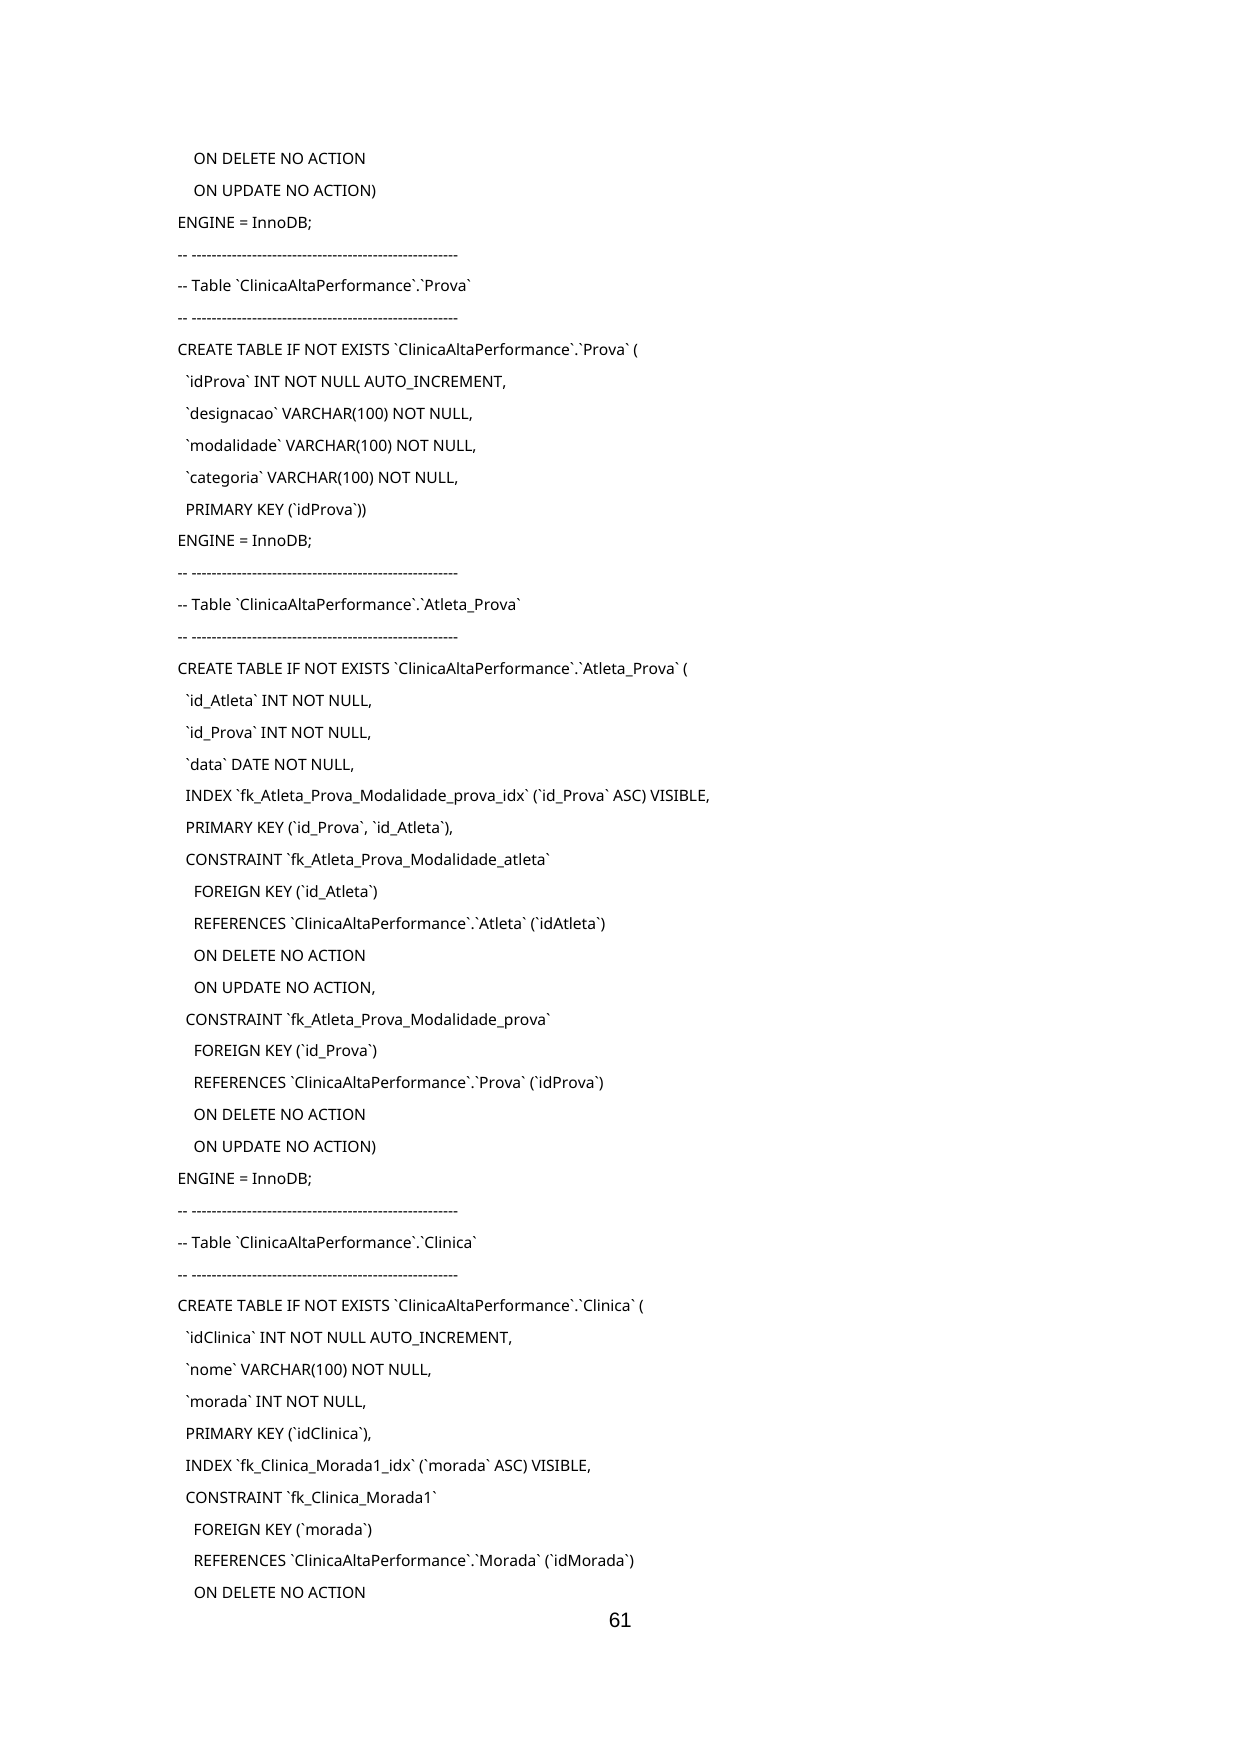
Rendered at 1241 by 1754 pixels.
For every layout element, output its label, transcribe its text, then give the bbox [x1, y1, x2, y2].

text CONSTRAINT `fk_Atleta_Prova_Modalidade_prova` [177, 1008, 1063, 1029]
text `data` DATE NOT NULL, [177, 753, 1063, 774]
text INDEX `fk_Atleta_Prova_Modalidade_prova_idx` (`id_Prova` ASC) VISIBLE, [177, 785, 1063, 806]
text CREATE TABLE IF NOT EXISTS `ClinicaAltaPerformance`.`Clinica` ( [177, 1295, 1063, 1316]
text FOREIGN KEY (`morada`) [177, 1518, 1063, 1539]
text FOREIGN KEY (`id_Prova`) [177, 1040, 1063, 1061]
text ON DELETE NO ACTION [177, 148, 1063, 169]
text ON DELETE NO ACTION [177, 1582, 1063, 1603]
text `categoria` VARCHAR(100) NOT NULL, [177, 466, 1063, 488]
text -- ----------------------------------------------------- [177, 1199, 1063, 1221]
text REFERENCES `ClinicaAltaPerformance`.`Prova` (`idProva`) [177, 1072, 1063, 1093]
text -- ----------------------------------------------------- [177, 1263, 1063, 1284]
text INDEX `fk_Clinica_Morada1_idx` (`morada` ASC) VISIBLE, [177, 1454, 1063, 1476]
text `id_Prova` INT NOT NULL, [177, 721, 1063, 743]
text `modalidade` VARCHAR(100) NOT NULL, [177, 434, 1063, 456]
text `idProva` INT NOT NULL AUTO_INCREMENT, [177, 371, 1063, 392]
text CREATE TABLE IF NOT EXISTS `ClinicaAltaPerformance`.`Atleta_Prova` ( [177, 658, 1063, 679]
text ON UPDATE NO ACTION) [177, 1136, 1063, 1157]
text REFERENCES `ClinicaAltaPerformance`.`Morada` (`idMorada`) [177, 1550, 1063, 1571]
text CONSTRAINT `fk_Clinica_Morada1` [177, 1486, 1063, 1508]
text FOREIGN KEY (`id_Atleta`) [177, 881, 1063, 902]
text ON UPDATE NO ACTION, [177, 976, 1063, 998]
text -- ----------------------------------------------------- [177, 626, 1063, 647]
text ENGINE = InnoDB; [177, 211, 1063, 233]
text ENGINE = InnoDB; [177, 1168, 1063, 1189]
text ENGINE = InnoDB; [177, 530, 1063, 551]
text `id_Atleta` INT NOT NULL, [177, 689, 1063, 711]
text -- ----------------------------------------------------- [177, 562, 1063, 583]
text ON DELETE NO ACTION [177, 1104, 1063, 1125]
text `morada` INT NOT NULL, [177, 1391, 1063, 1412]
text PRIMARY KEY (`idProva`)) [177, 498, 1063, 519]
text PRIMARY KEY (`idClinica`), [177, 1423, 1063, 1444]
text CREATE TABLE IF NOT EXISTS `ClinicaAltaPerformance`.`Prova` ( [177, 339, 1063, 360]
text -- Table `ClinicaAltaPerformance`.`Clinica` [177, 1231, 1063, 1253]
text `idClinica` INT NOT NULL AUTO_INCREMENT, [177, 1327, 1063, 1348]
text -- Table `ClinicaAltaPerformance`.`Atleta_Prova` [177, 594, 1063, 615]
text REFERENCES `ClinicaAltaPerformance`.`Atleta` (`idAtleta`) [177, 913, 1063, 934]
text CONSTRAINT `fk_Atleta_Prova_Modalidade_atleta` [177, 849, 1063, 870]
text -- ----------------------------------------------------- [177, 243, 1063, 264]
text -- ----------------------------------------------------- [177, 307, 1063, 328]
text `designacao` VARCHAR(100) NOT NULL, [177, 403, 1063, 424]
text `nome` VARCHAR(100) NOT NULL, [177, 1359, 1063, 1380]
text -- Table `ClinicaAltaPerformance`.`Prova` [177, 275, 1063, 296]
text PRIMARY KEY (`id_Prova`, `id_Atleta`), [177, 817, 1063, 838]
text ON DELETE NO ACTION [177, 944, 1063, 966]
text ON UPDATE NO ACTION) [177, 179, 1063, 201]
